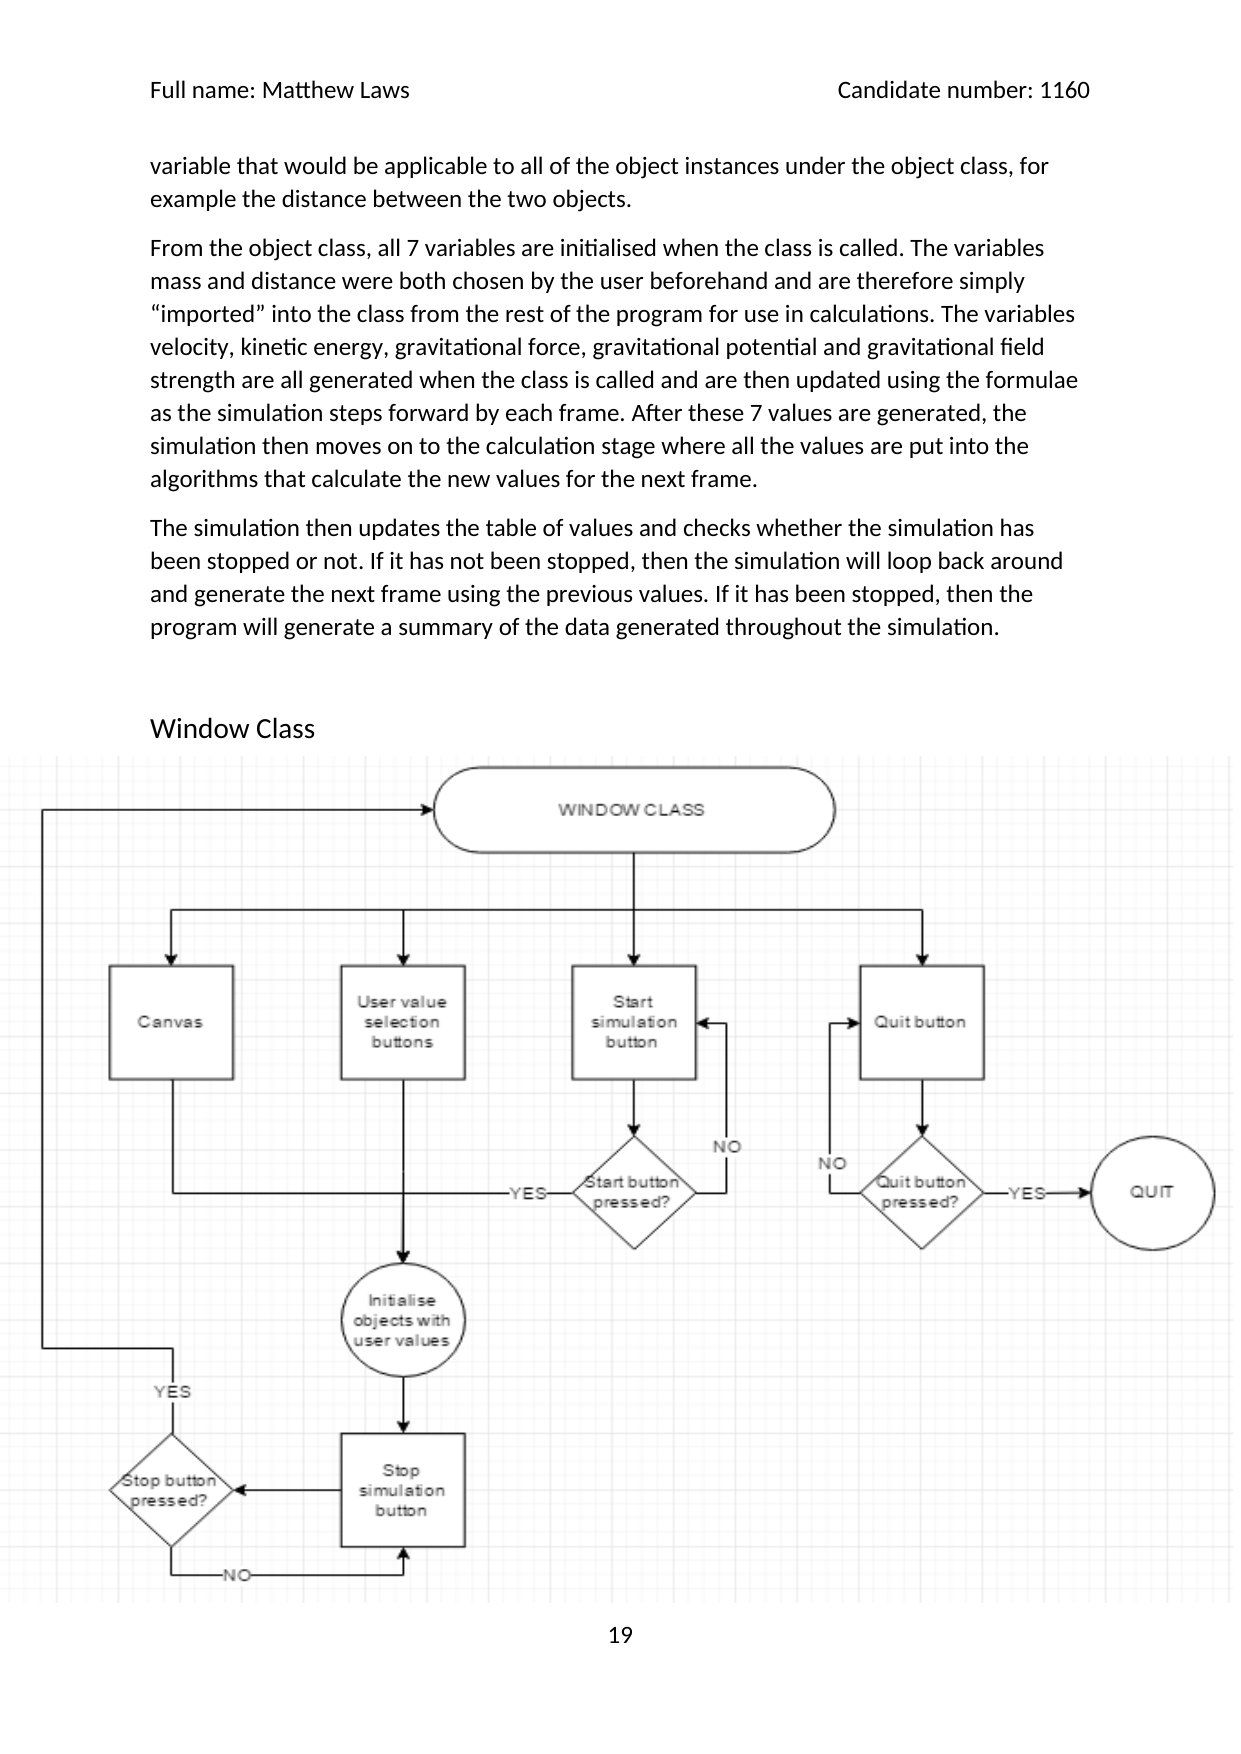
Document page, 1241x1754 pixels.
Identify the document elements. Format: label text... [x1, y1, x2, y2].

text The simulation then updates the table of values and checks whether the simulation has been stopped or not. If it has not been stopped, then the simulation will loop back around and generate the next frame using the previous values. If it has been stopped, then the program will generate a summary of the data generated throughout the simulation. [150, 512, 1090, 642]
text From the object class, all 7 variables are initialised when the class is called. The variables mass and distance were both chosen by the user beforehand and are therefore simply “imported” into the class from the rest of the program for use in calculations. The variables velocity, kinetic energy, gravitational force, gravitational potential and gravitational field strength are all generated when the class is called and are then updated using the formulae as the simulation steps forward by each frame. After these 7 values are generated, the simulation then moves on to the calculation stage where all the values are put into the algorithms that calculate the new values for the next frame. [150, 232, 1090, 493]
text Window Class [150, 710, 1090, 746]
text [150, 150, 1090, 213]
